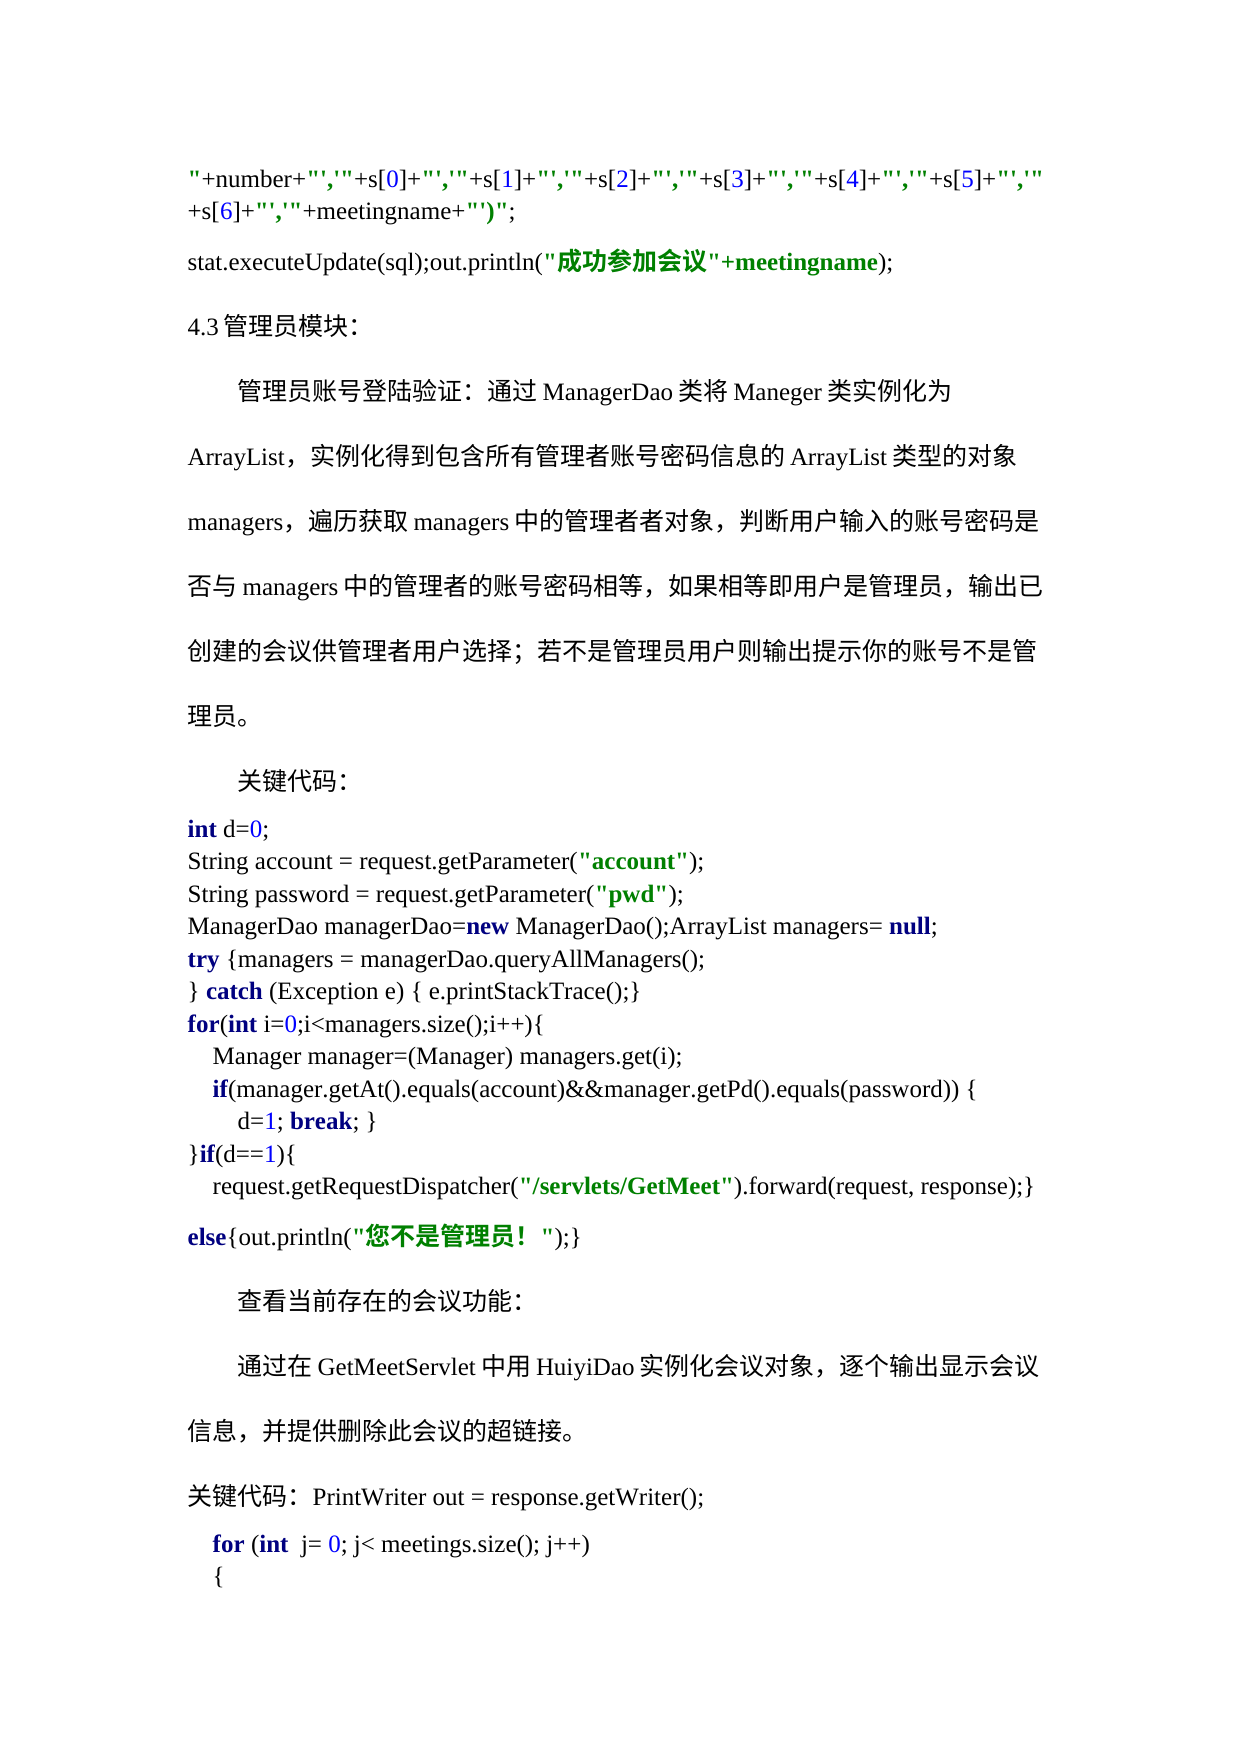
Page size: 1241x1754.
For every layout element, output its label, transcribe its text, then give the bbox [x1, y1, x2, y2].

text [187, 162, 1053, 292]
text 4.3管理员模块： [187, 292, 1053, 357]
text 关键代码： [187, 747, 1053, 812]
text 管理员账号登陆验证：通过ManagerDao类将Maneger类实例化为ArrayList，实例化得到包含所有管理者账号密码信息的ArrayList类型的对象managers，遍历获取managers中的管理者者对象，判断用户输入的账号密码是否与managers中的管理者的账号密码相等，如果相等即用户是管理员，输出已创建的会议供管理者用户选择；若不是管理员用户则输出提示你的账号不是管理员。 [187, 357, 1053, 747]
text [187, 1462, 1053, 1592]
text 查看当前存在的会议功能： [187, 1267, 1053, 1332]
text int d=0; String account = request.getParameter("account"); String password = request.getParameter("pwd"); ManagerDao managerDao=new ManagerDao();ArrayList managers= null; try {managers = managerDao.queryAllManagers(); } catch (Exception e) { e.printStackTrace();} for(int i=0;i<managers.size();i++){ Manager manager=(Manager) managers.get(i); if(manager.getAt().equals(account)&&manager.getPd().equals(password)) { d=1; break; } }if(d==1){ request.getRequestDispatcher("/servlets/GetMeet").forward(request, response);} else{out.println("您不是管理员！");} [187, 812, 1053, 1267]
text 通过在GetMeetServlet中用HuiyiDao实例化会议对象，逐个输出显示会议信息，并提供删除此会议的超链接。 [187, 1332, 1053, 1462]
